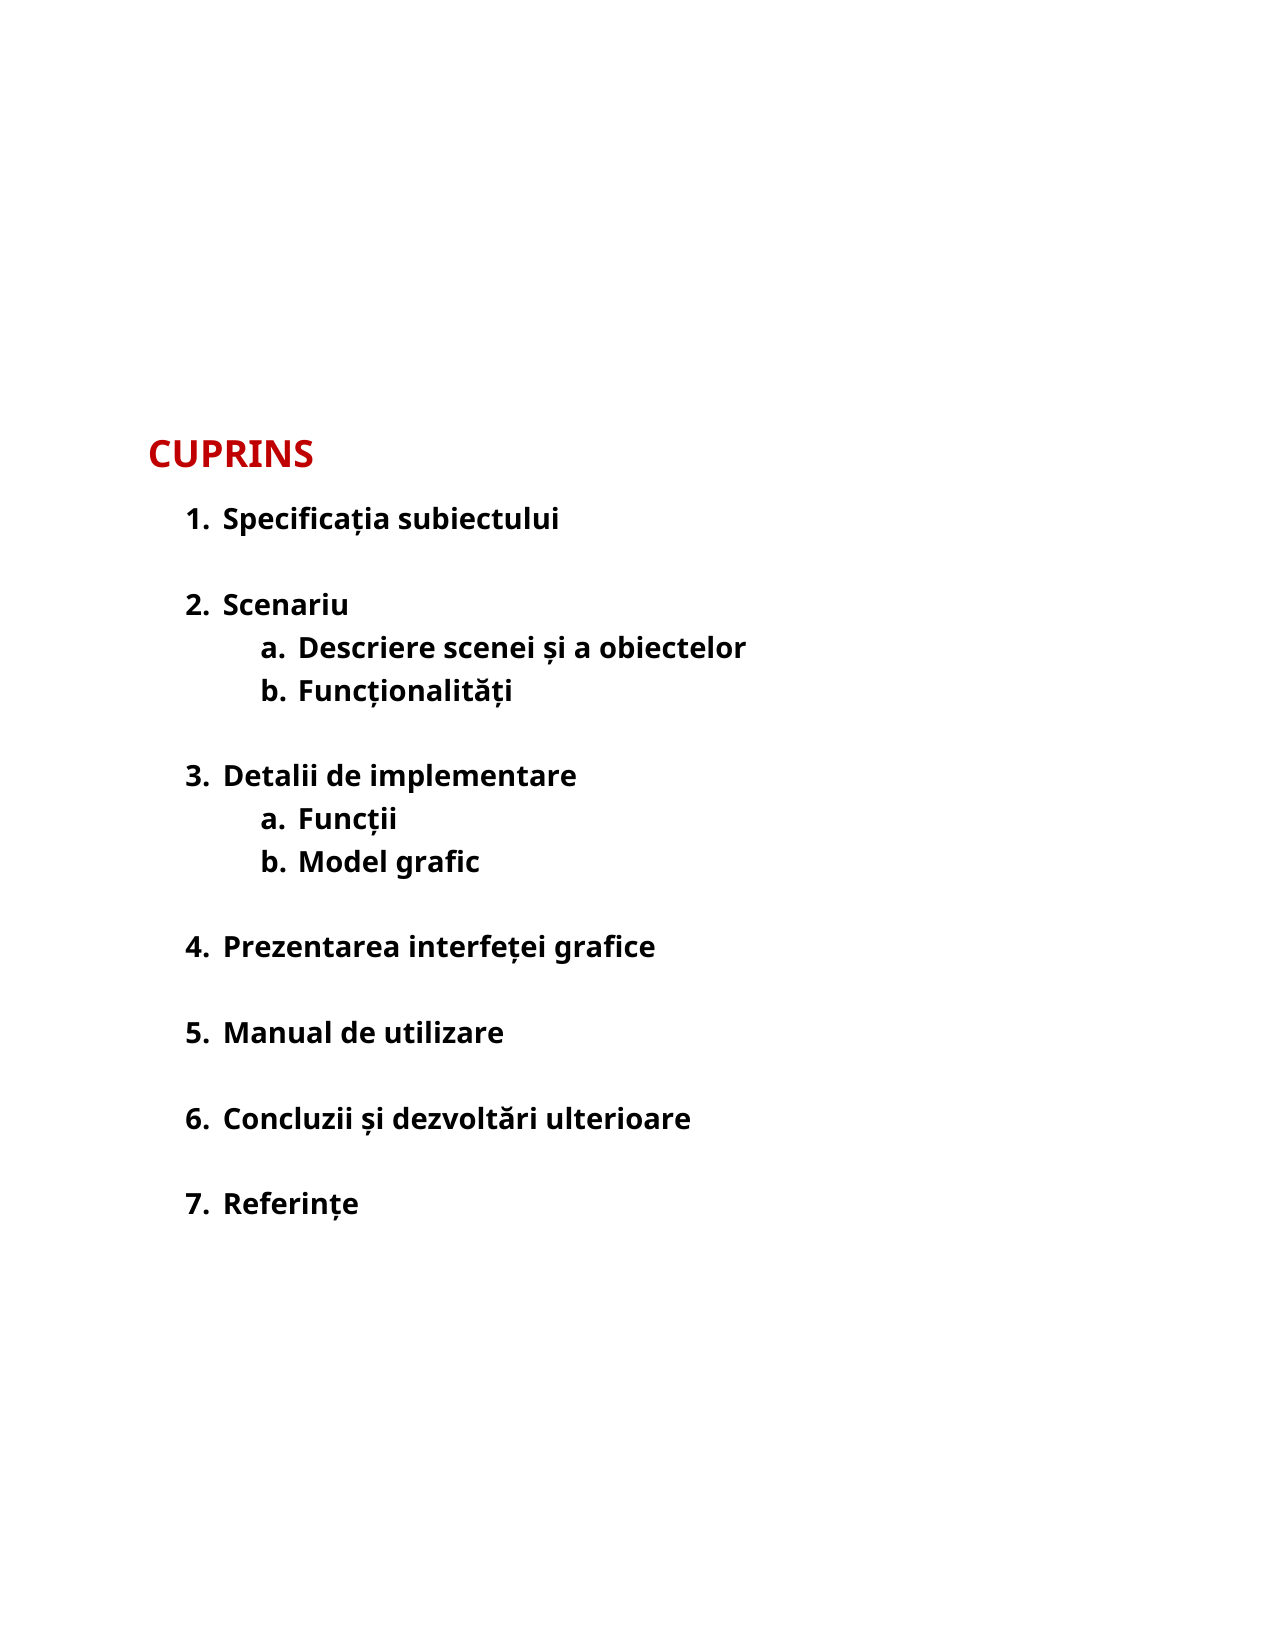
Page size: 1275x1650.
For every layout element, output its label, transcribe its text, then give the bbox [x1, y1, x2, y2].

list Prezentarea interfeței grafice [185, 927, 1127, 966]
list Concluzii și dezvoltări ulterioare [185, 1098, 1127, 1138]
list Detalii de implementare [185, 756, 1127, 795]
list Funcționalități [260, 670, 1127, 709]
list Scenariu [185, 584, 1127, 624]
list Descriere scenei și a obiectelor [260, 627, 1127, 667]
list Funcții [260, 798, 1127, 838]
list Referințe [185, 1184, 1127, 1223]
list Model grafic [260, 841, 1127, 881]
list Specificația subiectului [185, 499, 1127, 538]
text CUPRINS [148, 427, 1127, 478]
list Manual de utilizare [185, 1012, 1127, 1052]
